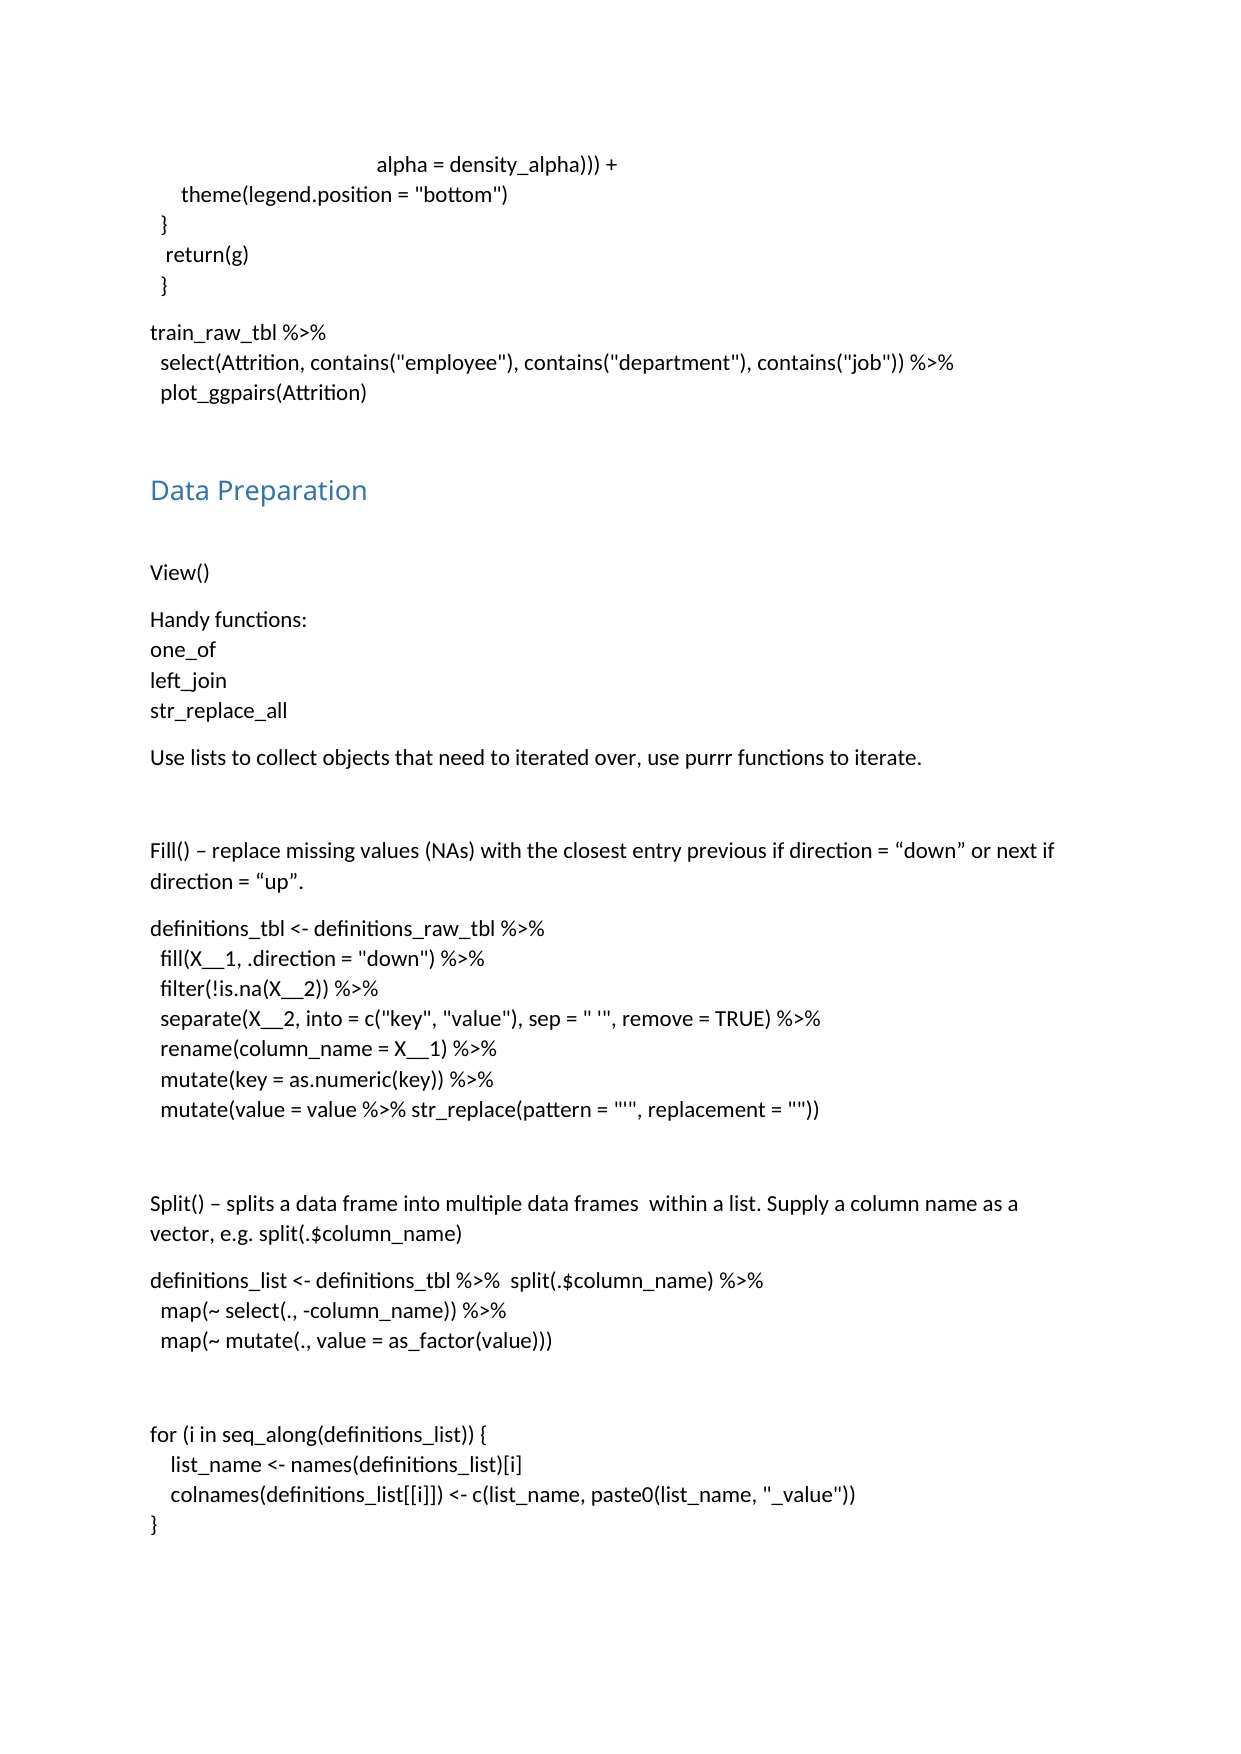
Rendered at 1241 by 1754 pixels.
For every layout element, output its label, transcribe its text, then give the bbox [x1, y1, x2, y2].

text Use lists to collect objects that need to iterated over, use purrr functions to iterate. [150, 743, 1090, 771]
text for (i in seq_along(definitions_list)) { list_name <- names(definitions_list)[i] colnames(definitions_list[[i]]) <- c(list_name, paste0(list_name, "_value")) } [150, 1420, 1090, 1539]
subtitle Data Preparation [150, 472, 1090, 509]
text View() [150, 558, 1090, 587]
text train_raw_tbl %>% select(Attrition, contains("employee"), contains("department"), contains("job")) %>% plot_ggpairs(Attrition) [150, 318, 1090, 406]
text Fill() – replace missing values (NAs) with the closest entry previous if direction = “down” or next if direction = “up”. [150, 837, 1090, 895]
text definitions_tbl <- definitions_raw_tbl %>% fill(X__1, .direction = "down") %>% filter(!is.na(X__2)) %>% separate(X__2, into = c("key", "value"), sep = " '", remove = TRUE) %>% rename(column_name = X__1) %>% mutate(key = as.numeric(key)) %>% mutate(value = value %>% str_replace(pattern = "'", replacement = "")) [150, 914, 1090, 1123]
text Split() – splits a data frame into multiple data frames within a list. Supply a column name as a vector, e.g. split(.$column_name) [150, 1189, 1090, 1247]
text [150, 150, 1090, 299]
text Handy functions: one_of left_join str_replace_all [150, 605, 1090, 724]
text definitions_list <- definitions_tbl %>% split(.$column_name) %>% map(~ select(., -column_name)) %>% map(~ mutate(., value = as_factor(value))) [150, 1266, 1090, 1354]
